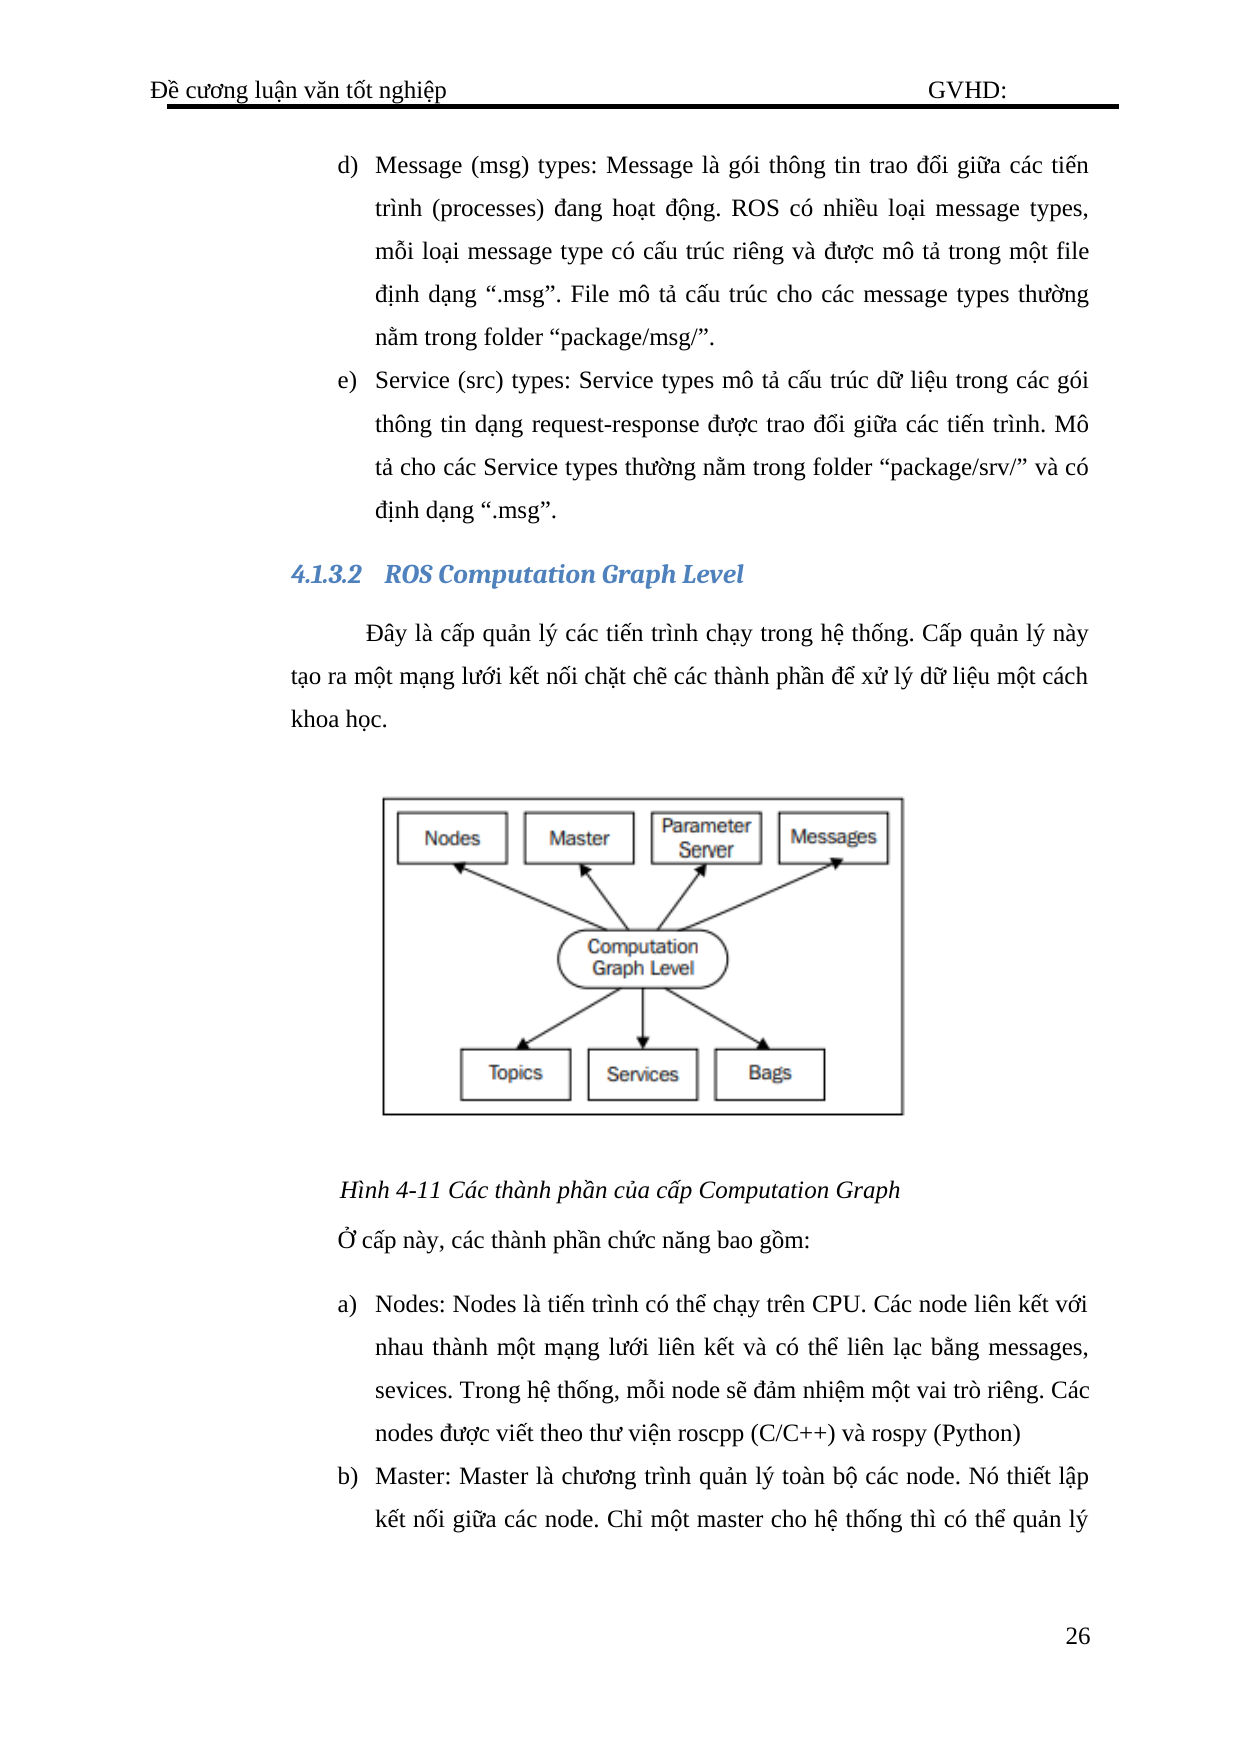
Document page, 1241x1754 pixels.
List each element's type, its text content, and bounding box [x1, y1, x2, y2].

list Message (msg) types: Message là gói thông tin trao đổi giữa các tiến trình (processes) đang hoạt động. ROS có nhiều loại message types, mỗi loại message type có cấu trúc riêng và được mô tả trong một file định dạng “.msg”. File mô tả cấu trúc cho các message types thường nằm trong folder “package/msg/”. [337, 150, 1090, 351]
subtitle ROS Computation Graph Level [291, 559, 1090, 590]
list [337, 1461, 1090, 1533]
picture [320, 768, 995, 1141]
text Ở cấp này, các thành phần chức năng bao gồm: [262, 1225, 1090, 1254]
list Service (src) types: Service types mô tả cấu trúc dữ liệu trong các gói thông tin dạng request-response được trao đổi giữa các tiến trình. Mô tả cho các Service types thường nằm trong folder “package/srv/” và có định dạng “.msg”. [337, 366, 1090, 524]
text Đây là cấp quản lý các tiến trình chạy trong hệ thống. Cấp quản lý này tạo ra một mạng lưới kết nối chặt chẽ các thành phần để xử lý dữ liệu một cách khoa học. [291, 618, 1090, 733]
list Nodes: Nodes là tiến trình có thể chạy trên CPU. Các node liên kết với nhau thành một mạng lưới liên kết và có thể liên lạc bằng messages, sevices. Trong hệ thống, mỗi node sẽ đảm nhiệm một vai trò riêng. Các nodes được viết theo thư viện roscpp (C/C++) và rospy (Python) [337, 1289, 1090, 1447]
